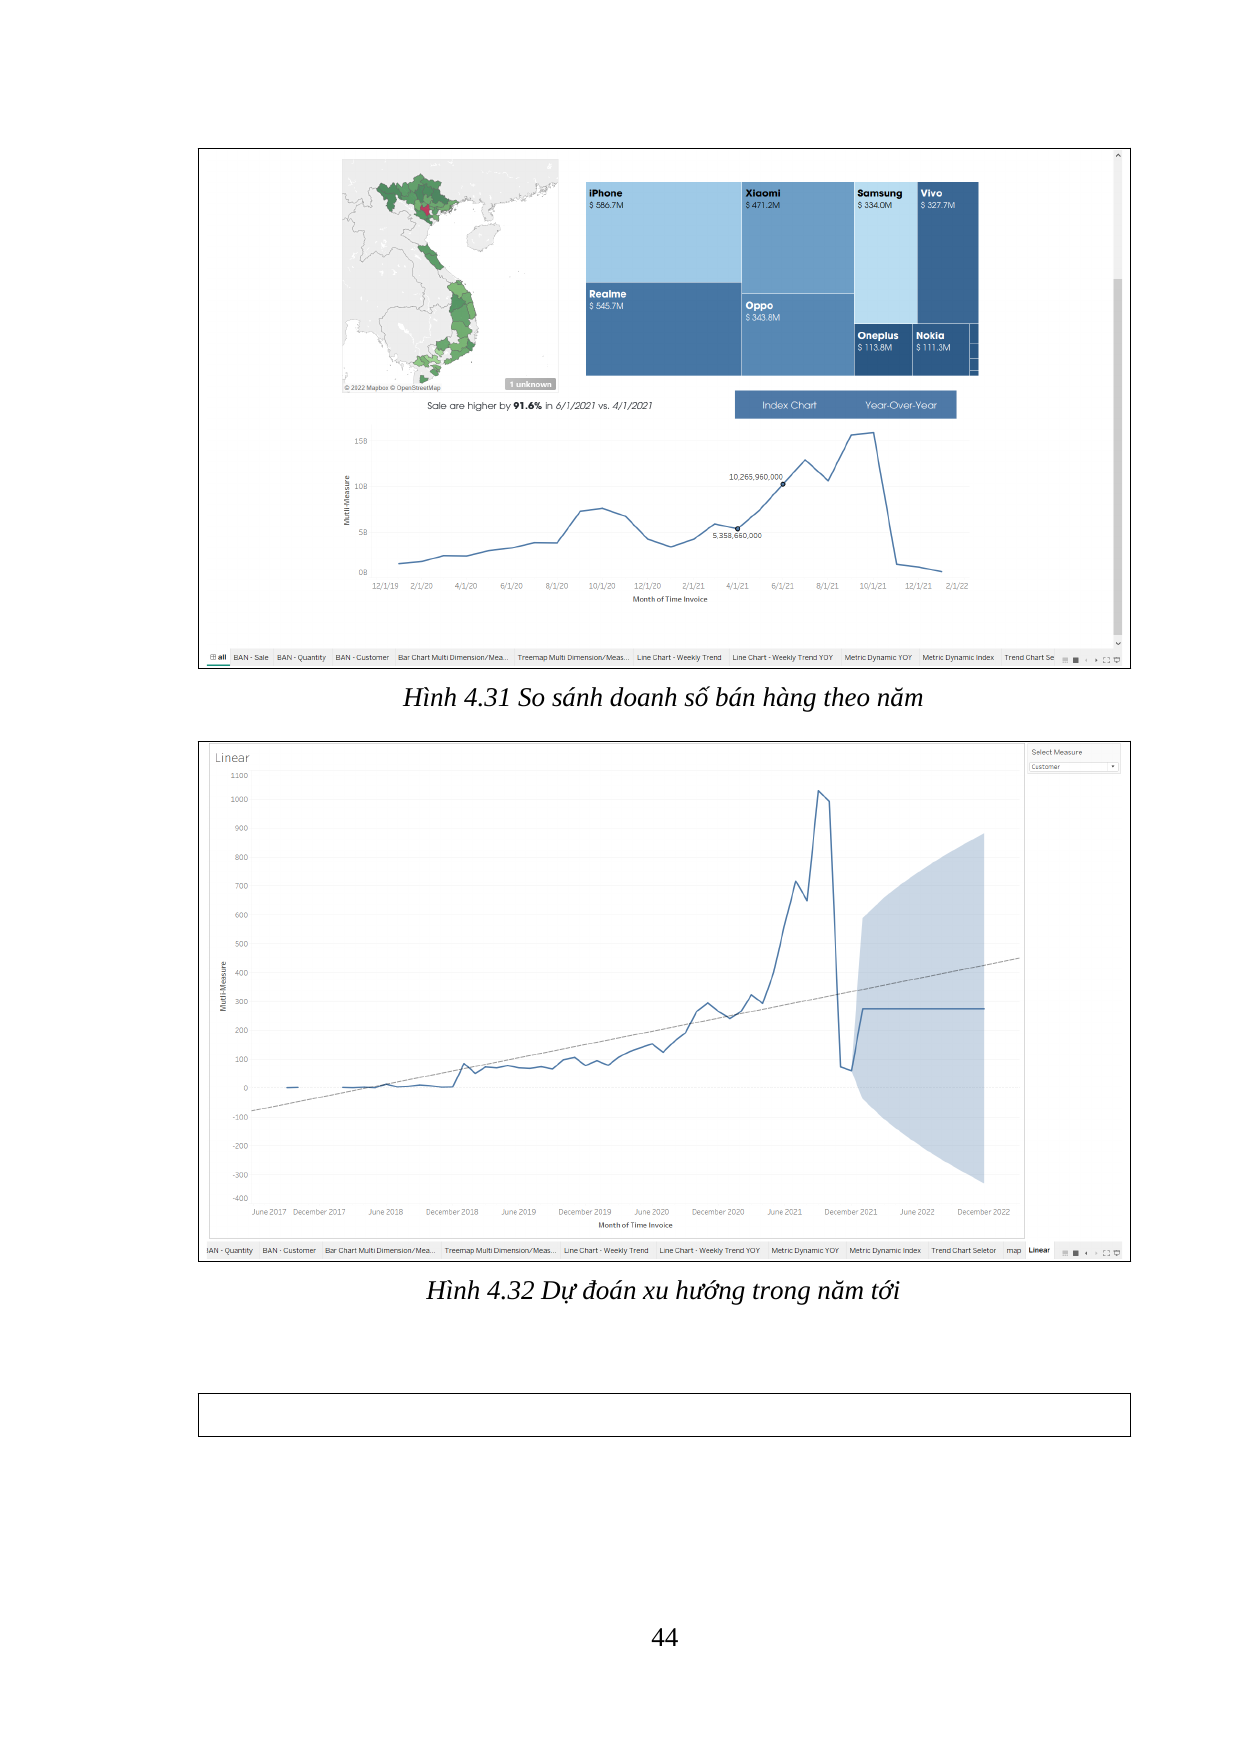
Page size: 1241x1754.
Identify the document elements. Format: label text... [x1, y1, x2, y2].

picture [206, 743, 1123, 1259]
picture [206, 150, 1123, 666]
